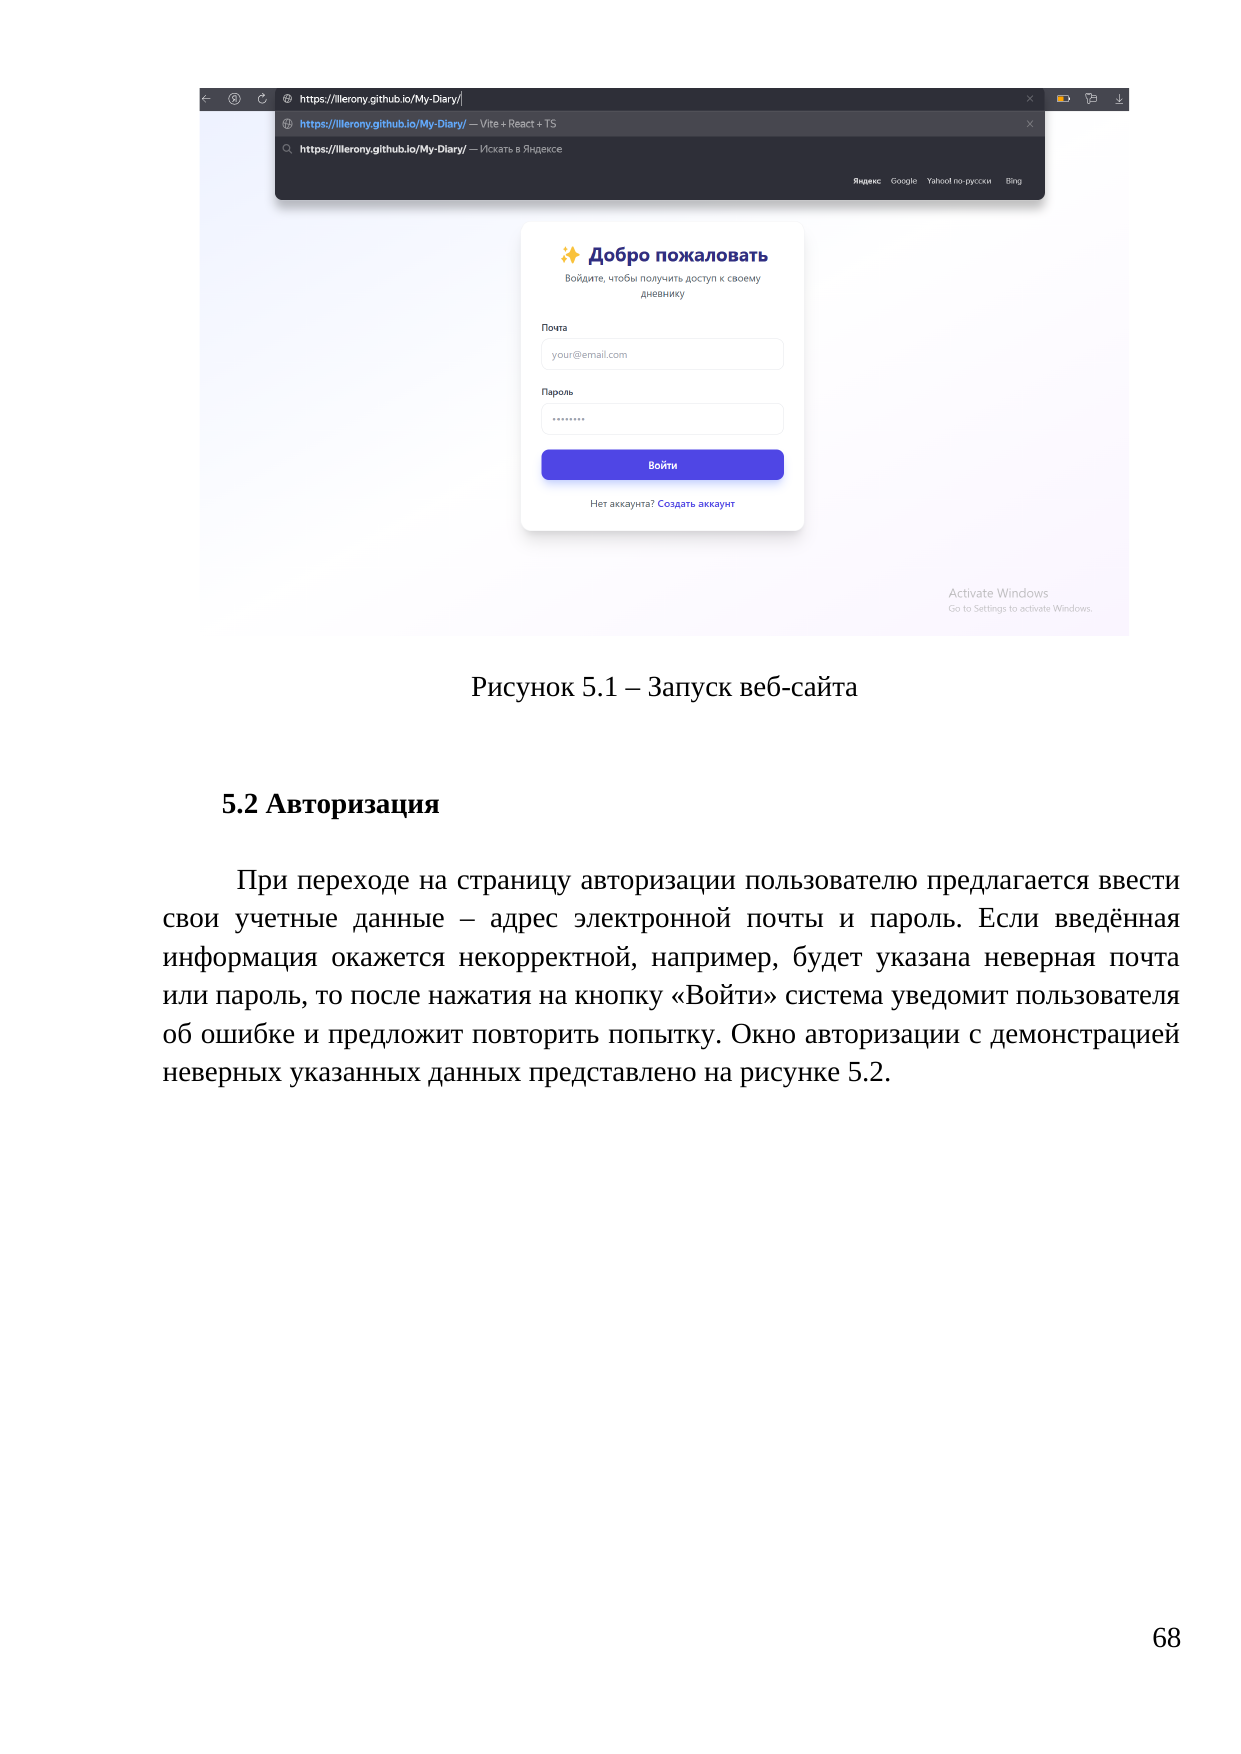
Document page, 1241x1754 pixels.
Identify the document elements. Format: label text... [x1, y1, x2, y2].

text При переходе на страницу авторизации пользователю предлагается ввести свои учетные данные – адрес электронной почты и пароль. Если введённая информация окажется некорректной, например, будет указана неверная почта или пароль, то после нажатия на кнопку «Войти» система уведомит пользователя об ошибке и предложит повторить попытку. Окно авторизации с демонстрацией неверных указанных данных представлено на рисунке 5.2. [162, 862, 1181, 1088]
picture [199, 88, 1130, 636]
subtitle 5.2 Авторизация [222, 786, 1181, 820]
text Рисунок 5.1 – Запуск веб-сайта [148, 669, 1181, 703]
